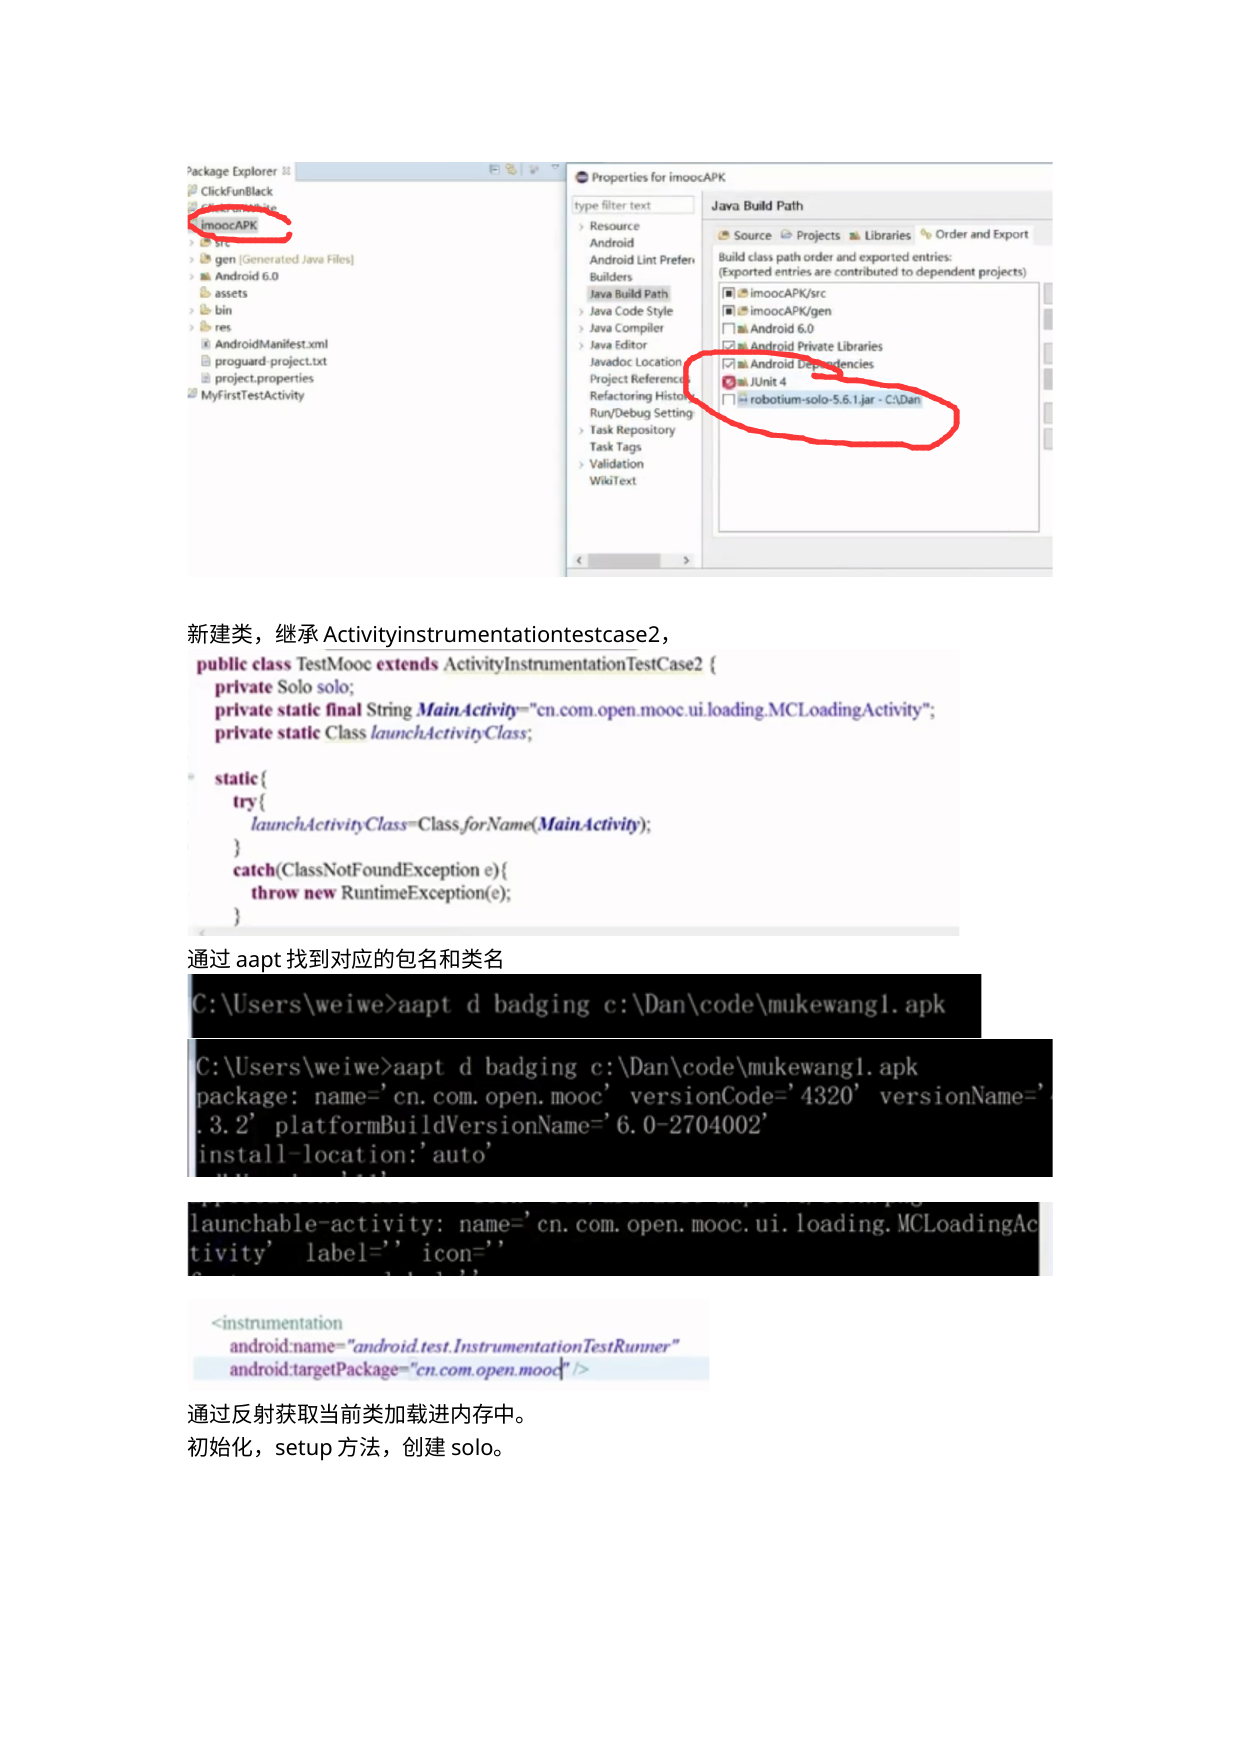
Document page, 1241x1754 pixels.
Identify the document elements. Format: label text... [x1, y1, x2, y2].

text 通过反射获取当前类加载进内存中。 [187, 1397, 1053, 1429]
picture [187, 162, 1053, 577]
picture [187, 1202, 1053, 1276]
text 新建类，继承Activityinstrumentationtestcase2， [187, 617, 1053, 649]
picture [187, 649, 960, 936]
picture [187, 974, 982, 1038]
text 初始化，setup方法，创建solo。 [187, 1429, 1053, 1462]
picture [187, 1039, 1053, 1177]
text 通过aapt找到对应的包名和类名 [187, 942, 1053, 974]
picture [187, 1299, 710, 1391]
